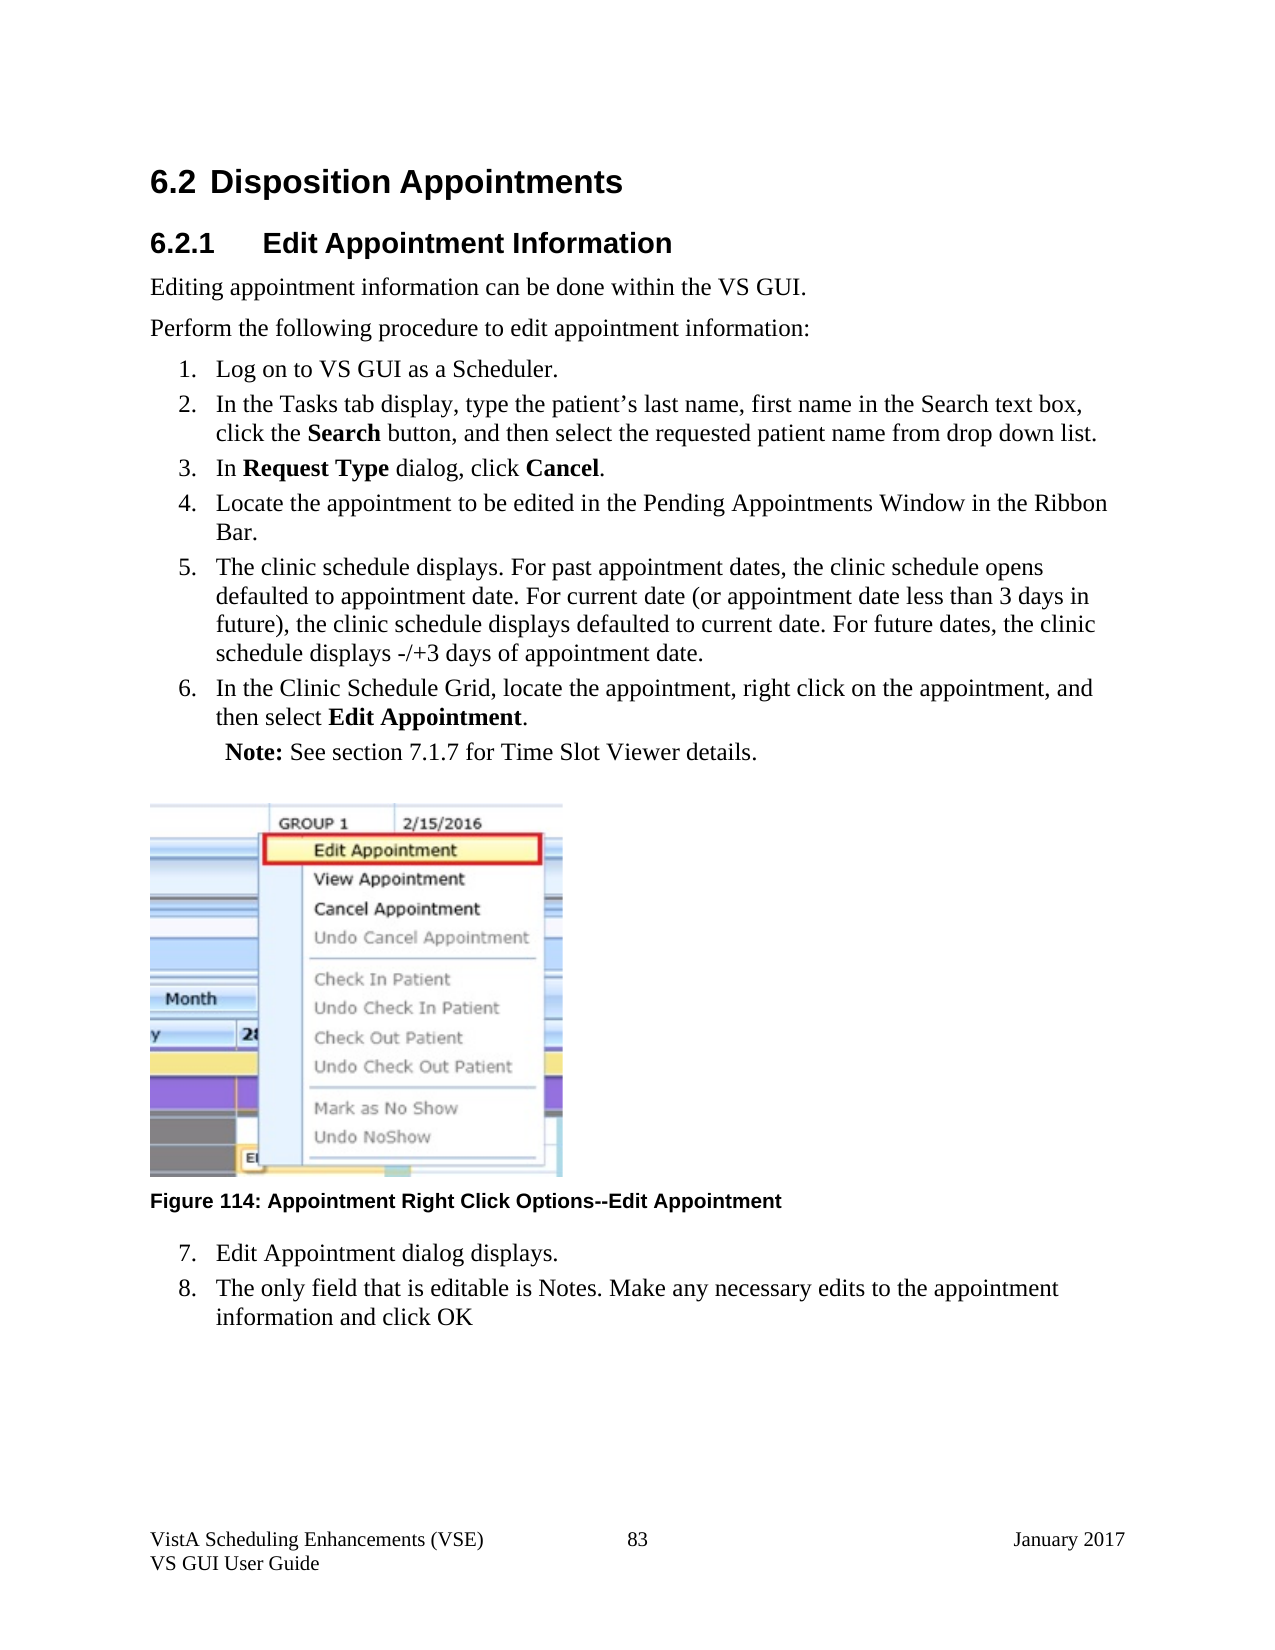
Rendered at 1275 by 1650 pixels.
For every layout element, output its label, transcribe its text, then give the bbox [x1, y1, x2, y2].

subtitle Disposition Appointments [150, 162, 1125, 201]
list In the Clinic Schedule Grid, locate the appointment, right click on the appointment, and then select Edit Appointment. [178, 673, 1125, 731]
list Note: See section 7.1.7 for Time Slot Viewer details. [225, 737, 1125, 766]
text Editing appointment information can be done within the VS GUI. [150, 272, 1125, 301]
list Log on to VS GUI as a Scheduler. [178, 354, 1125, 383]
text Perform the following procedure to edit appointment information: [150, 313, 1125, 342]
text In Request Type dialog, click Cancel. [178, 453, 1125, 482]
text In the Tasks tab display, type the patient’s last name, first name in the Search text box, click the Search button, and then select the requested patient name from drop down list. [178, 389, 1125, 447]
text The only field that is editable is Notes. Make any necessary edits to the appointment information and click OK [178, 1273, 1125, 1331]
text Locate the appointment to be edited in the Pending Appointments Window in the Ribbon Bar. [178, 488, 1125, 546]
text Figure 114: Appointment Right Click Options--Edit Appointment [150, 1189, 1125, 1213]
text The clinic schedule displays. For past appointment dates, the clinic schedule opens defaulted to appointment date. For current date (or appointment date less than 3 days in future), the clinic schedule displays defaulted to current date. For future dates, the clinic schedule displays -/+3 days of appointment date. [178, 552, 1125, 667]
picture [150, 803, 563, 1177]
text Edit Appointment dialog displays. [178, 1238, 1125, 1267]
subtitle Edit Appointment Information [150, 226, 1125, 259]
